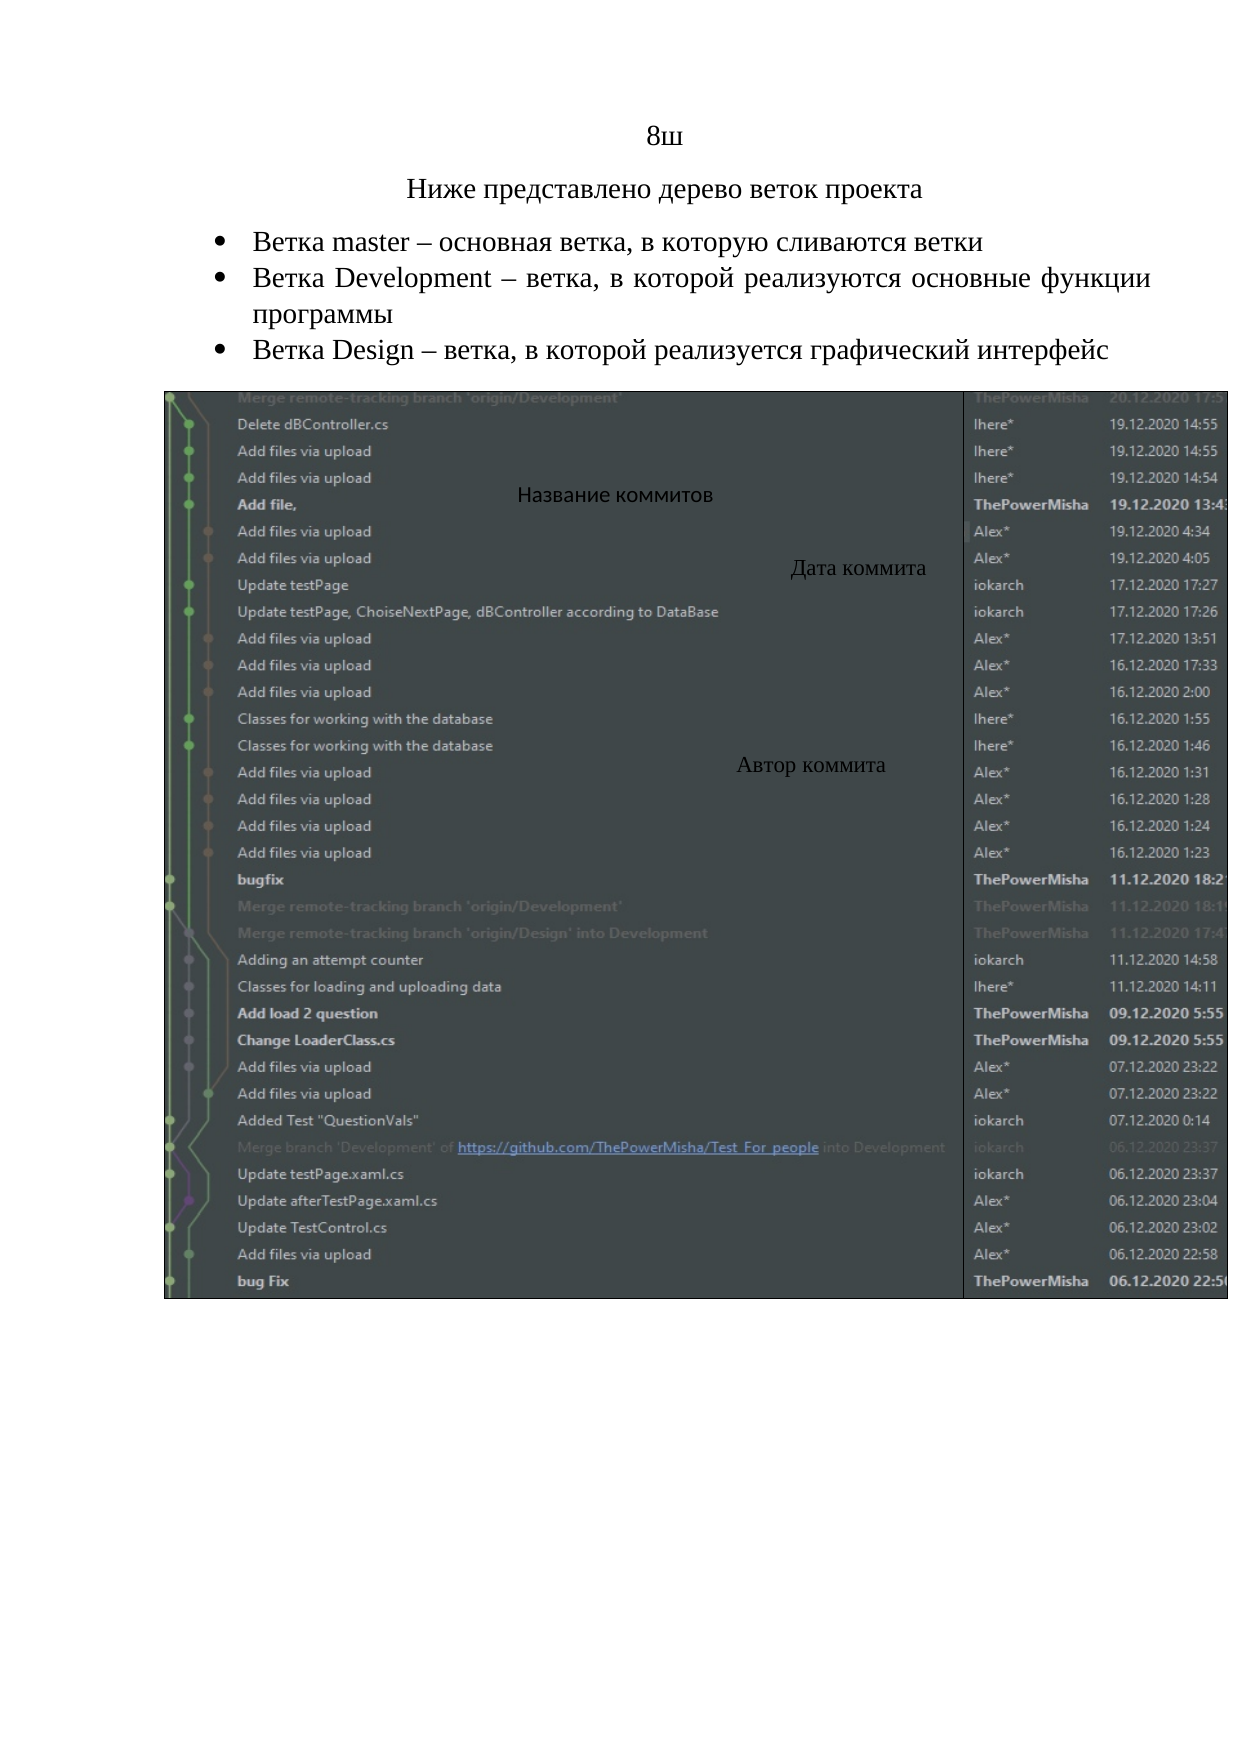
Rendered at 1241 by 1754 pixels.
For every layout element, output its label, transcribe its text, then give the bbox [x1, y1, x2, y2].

list Ветка Development – ветка, в которой реализуются основные функции программы [215, 260, 1152, 330]
text Ниже представлено дерево веток проекта [177, 171, 1152, 204]
list Ветка Design – ветка, в которой реализуется графический интерфейс [215, 332, 1152, 366]
picture [964, 392, 1227, 1298]
picture [165, 392, 963, 1298]
text 8ш [177, 118, 1152, 152]
list Ветка master – основная ветка, в которую сливаются ветки [215, 224, 1152, 257]
